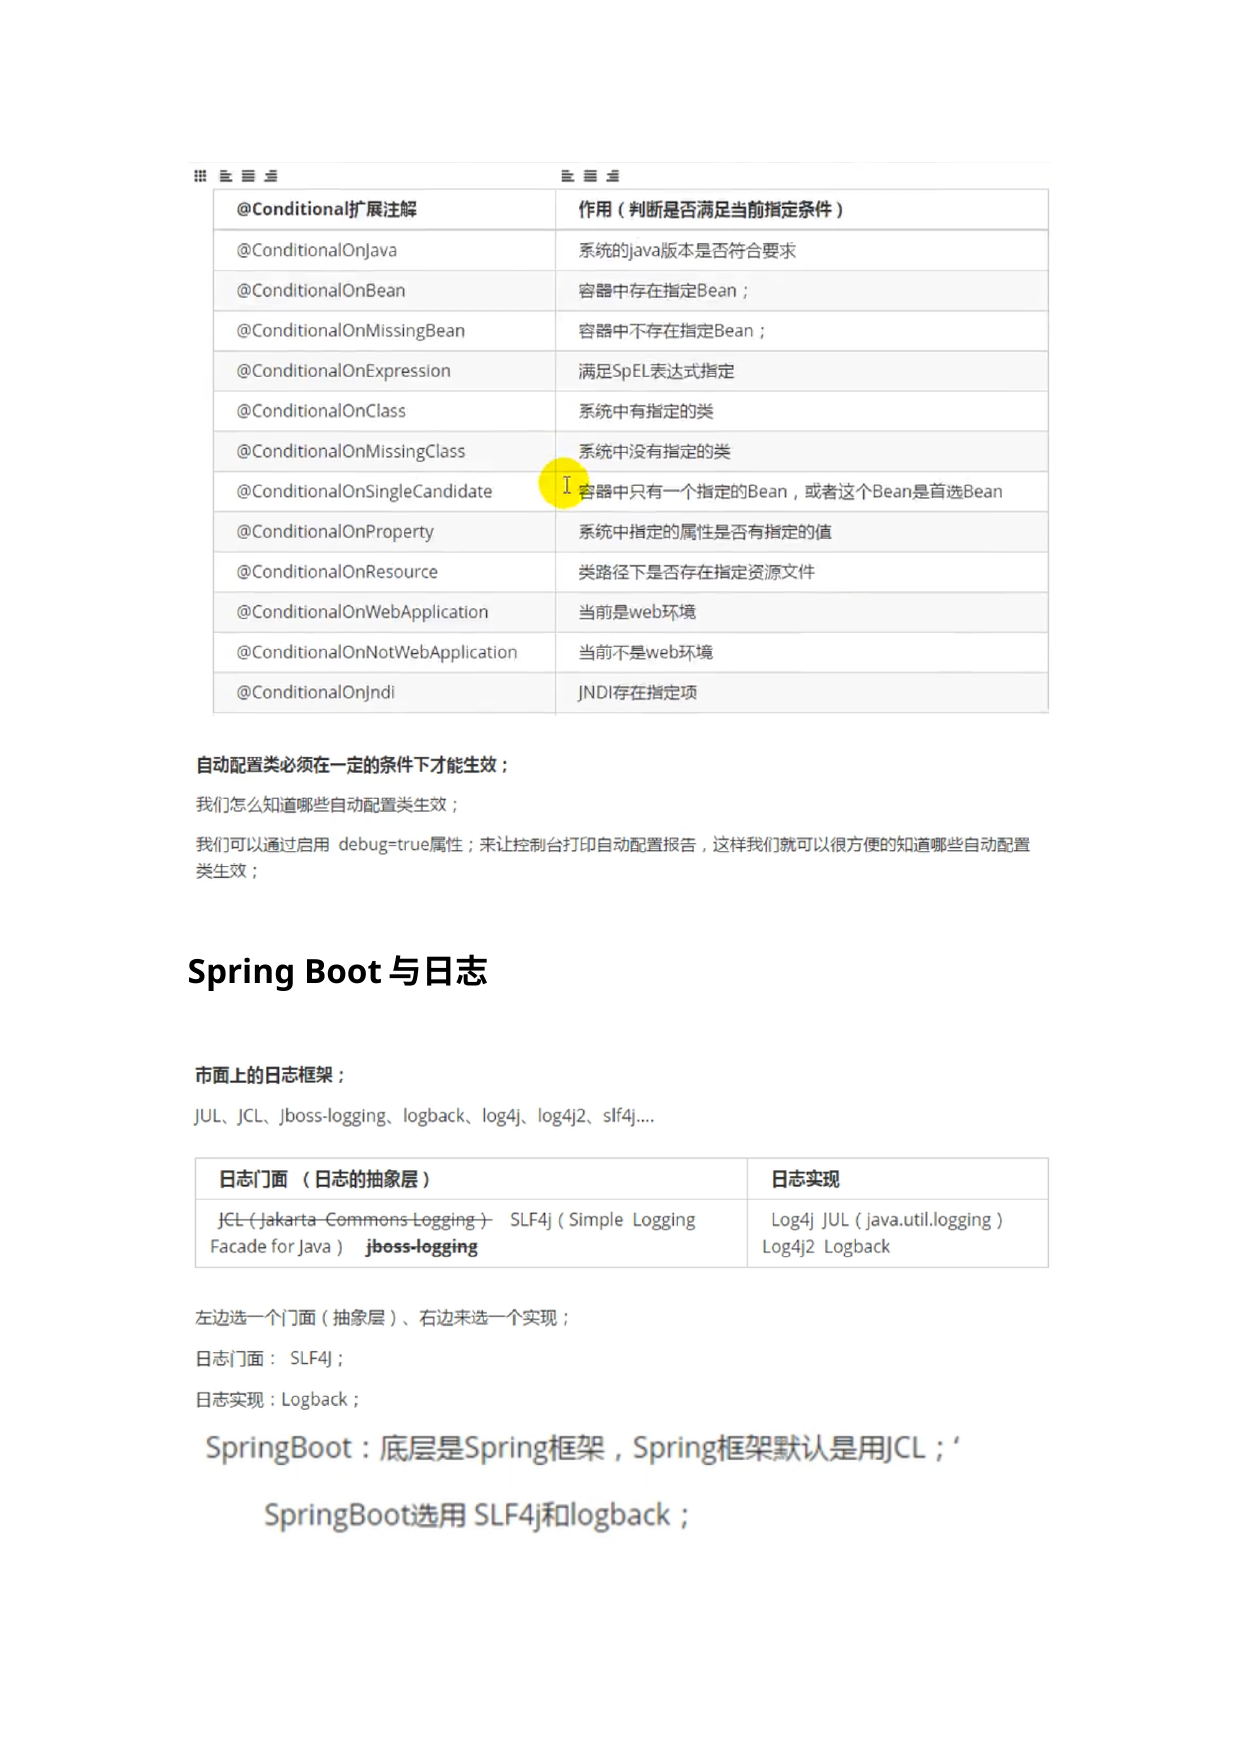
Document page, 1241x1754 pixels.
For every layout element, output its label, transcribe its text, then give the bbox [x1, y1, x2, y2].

subtitle Spring Boot与日志 [187, 937, 1053, 1002]
picture [187, 747, 1053, 896]
picture [187, 1063, 1053, 1416]
picture [187, 1421, 1032, 1542]
picture [187, 162, 1053, 716]
